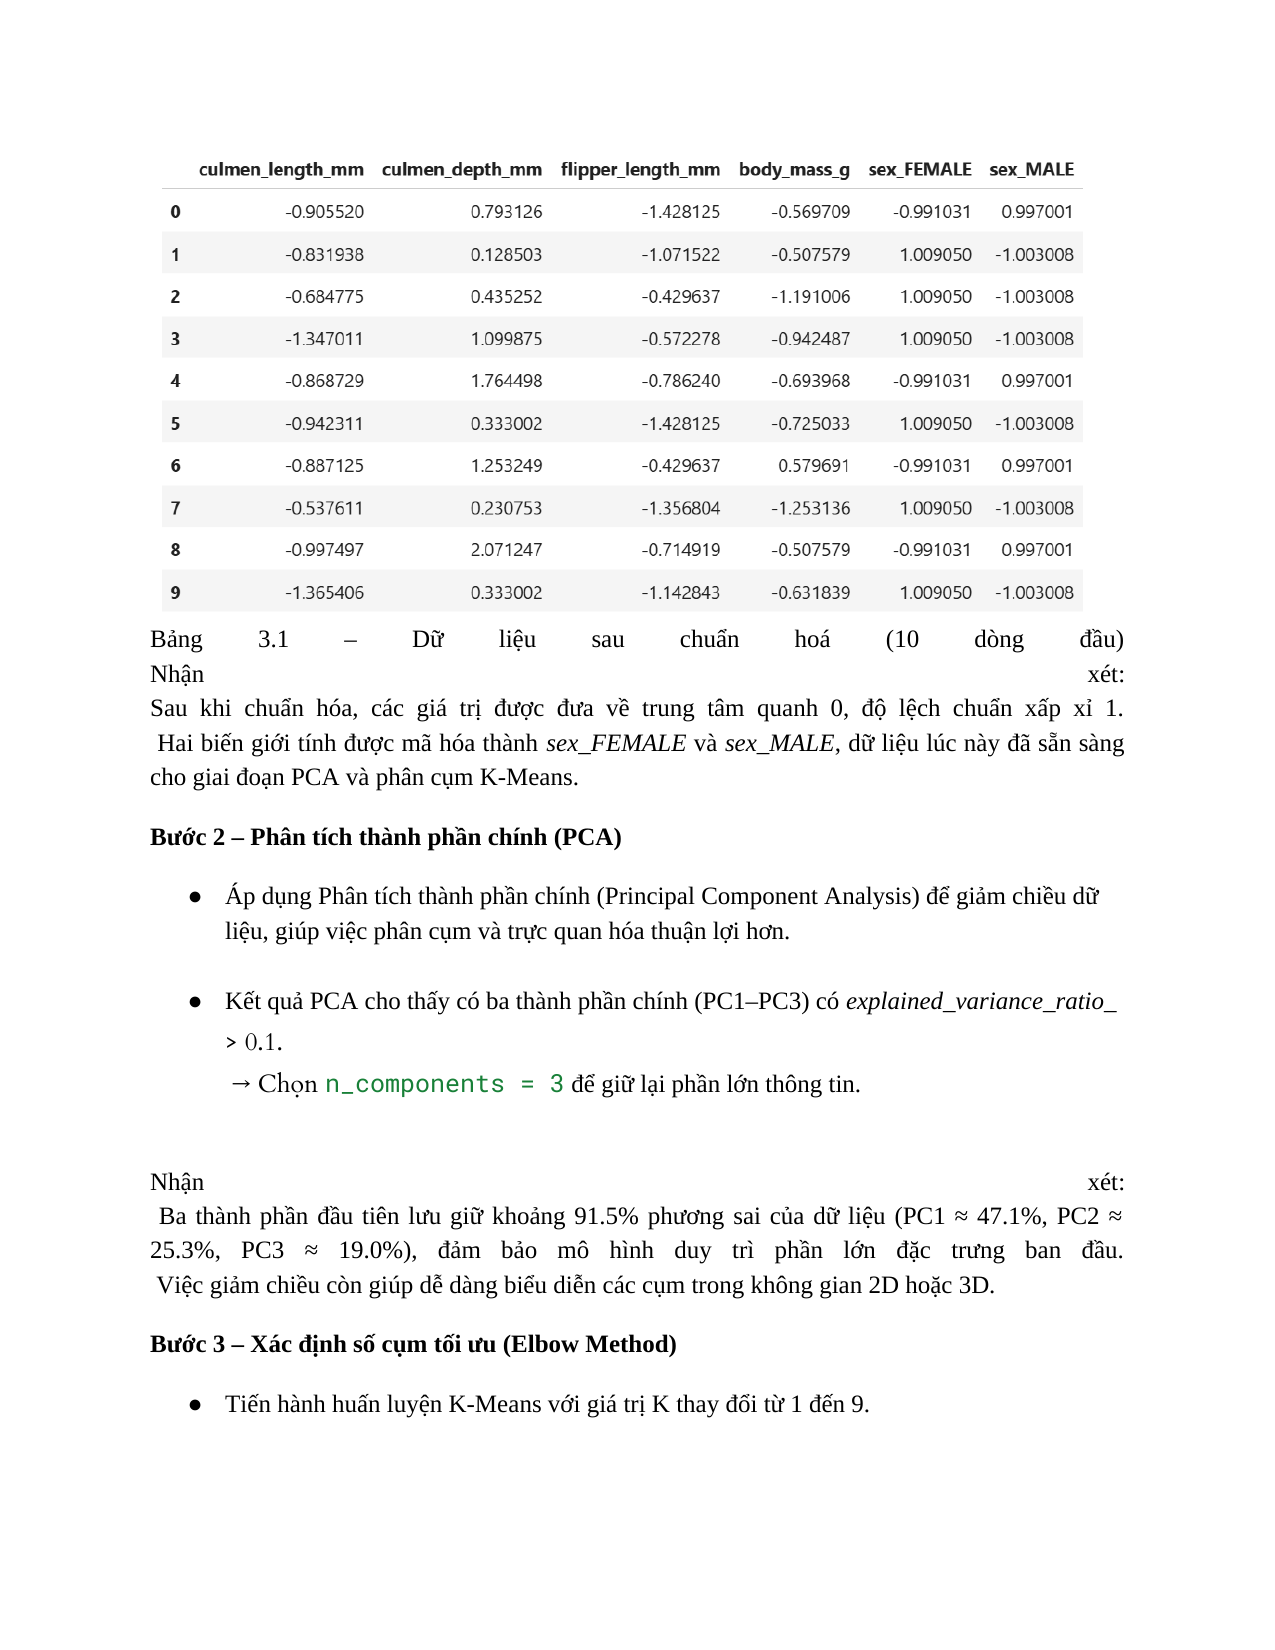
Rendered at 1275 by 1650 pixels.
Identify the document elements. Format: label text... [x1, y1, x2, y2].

list Kết quả PCA cho thấy có ba thành phần chính (PC1–PC3) có explained_variance_ratio_ > 0.1. → Chọn n_components = 3 để giữ lại phần lớn thông tin. [187, 985, 1125, 1136]
text Nhận xét: Ba thành phần đầu tiên lưu giữ khoảng 91.5% phương sai của dữ liệu (PC1 ≈ 47.1%, PC2 ≈ 25.3%, PC3 ≈ 19.0%), đảm bảo mô hình duy trì phần lớn đặc trưng ban đầu. Việc giảm chiều còn giúp dễ dàng biểu diễn các cụm trong không gian 2D hoặc 3D. [150, 1167, 1125, 1299]
picture [150, 150, 1091, 619]
text Bước 3 – Xác định số cụm tối ưu (Elbow Method) [150, 1329, 1125, 1358]
text Bước 2 – Phân tích thành phần chính (PCA) [150, 822, 1125, 851]
list Áp dụng Phân tích thành phần chính (Principal Component Analysis) để giảm chiều dữ liệu, giúp việc phân cụm và trực quan hóa thuận lợi hơn. [187, 881, 1125, 979]
list Tiến hành huấn luyện K-Means với giá trị K thay đổi từ 1 đến 9. [187, 1389, 1125, 1452]
